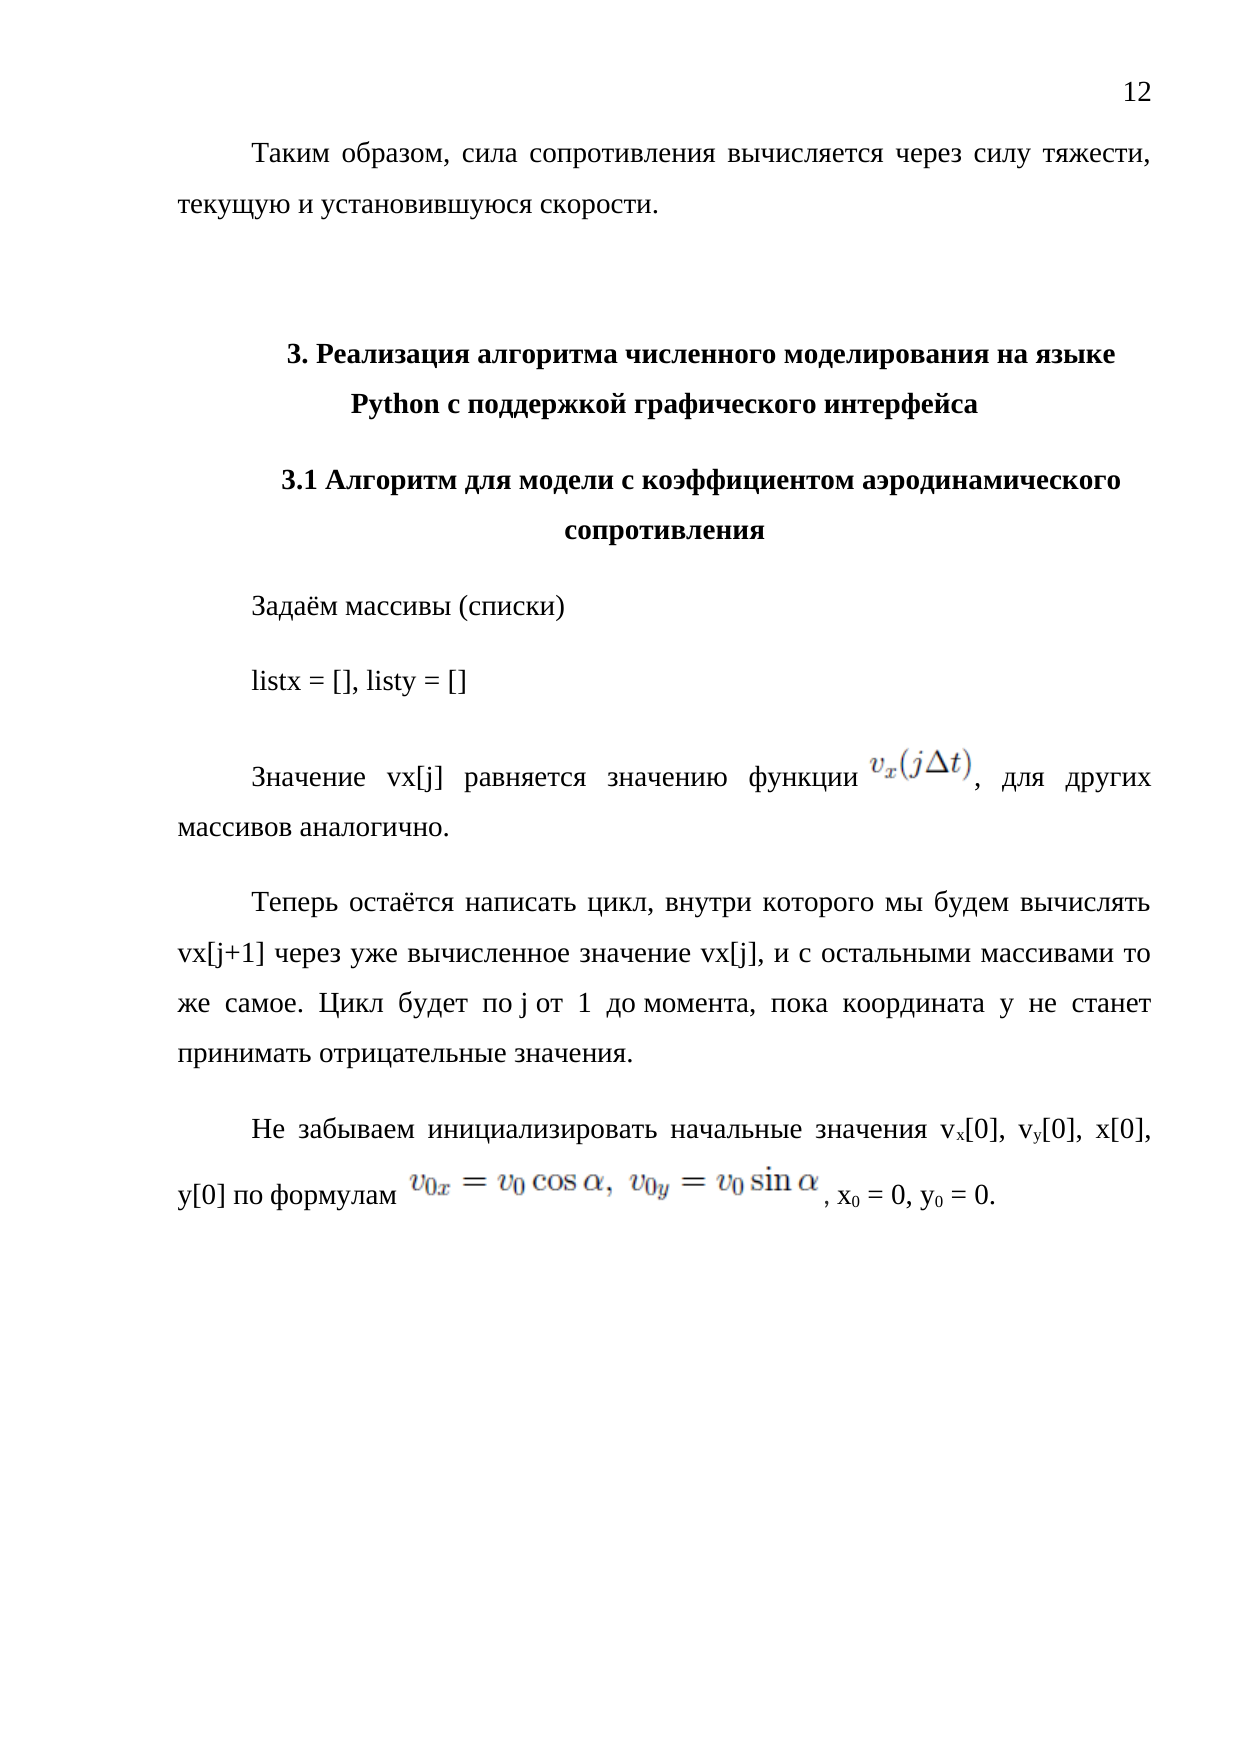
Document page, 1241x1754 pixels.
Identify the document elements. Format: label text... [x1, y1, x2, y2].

text 3. Реализация алгоритма численного моделирования на языке Python с поддержкой графического интерфейса [177, 336, 1152, 420]
text Значение vx[j] равняется значению функции , для других массивов аналогично. [177, 738, 1152, 843]
picture [866, 738, 974, 787]
text 3.1 Алгоритм для модели с коэффициентом аэродинамического сопротивления [177, 462, 1152, 546]
text Не забываем инициализировать начальные значения vx[0], vy[0], x[0], y[0] по формулам , x0 = 0, y0 = 0. [177, 1111, 1152, 1212]
text Теперь остаётся написать цикл, внутри которого мы будем вычислять vx[j+1] через уже вычисленное значение vx[j], и с остальными массивами то же самое. Цикл будет по j от 1 до момента, пока координата y не станет принимать отрицательные значения. [177, 884, 1152, 1069]
text Задаём массивы (списки) [177, 588, 1152, 621]
text listx = [], listy = [] [177, 663, 1152, 696]
text Таким образом, сила сопротивления вычисляется через силу тяжести, текущую и установившуюся скорости. [177, 135, 1152, 219]
picture [404, 1162, 823, 1205]
